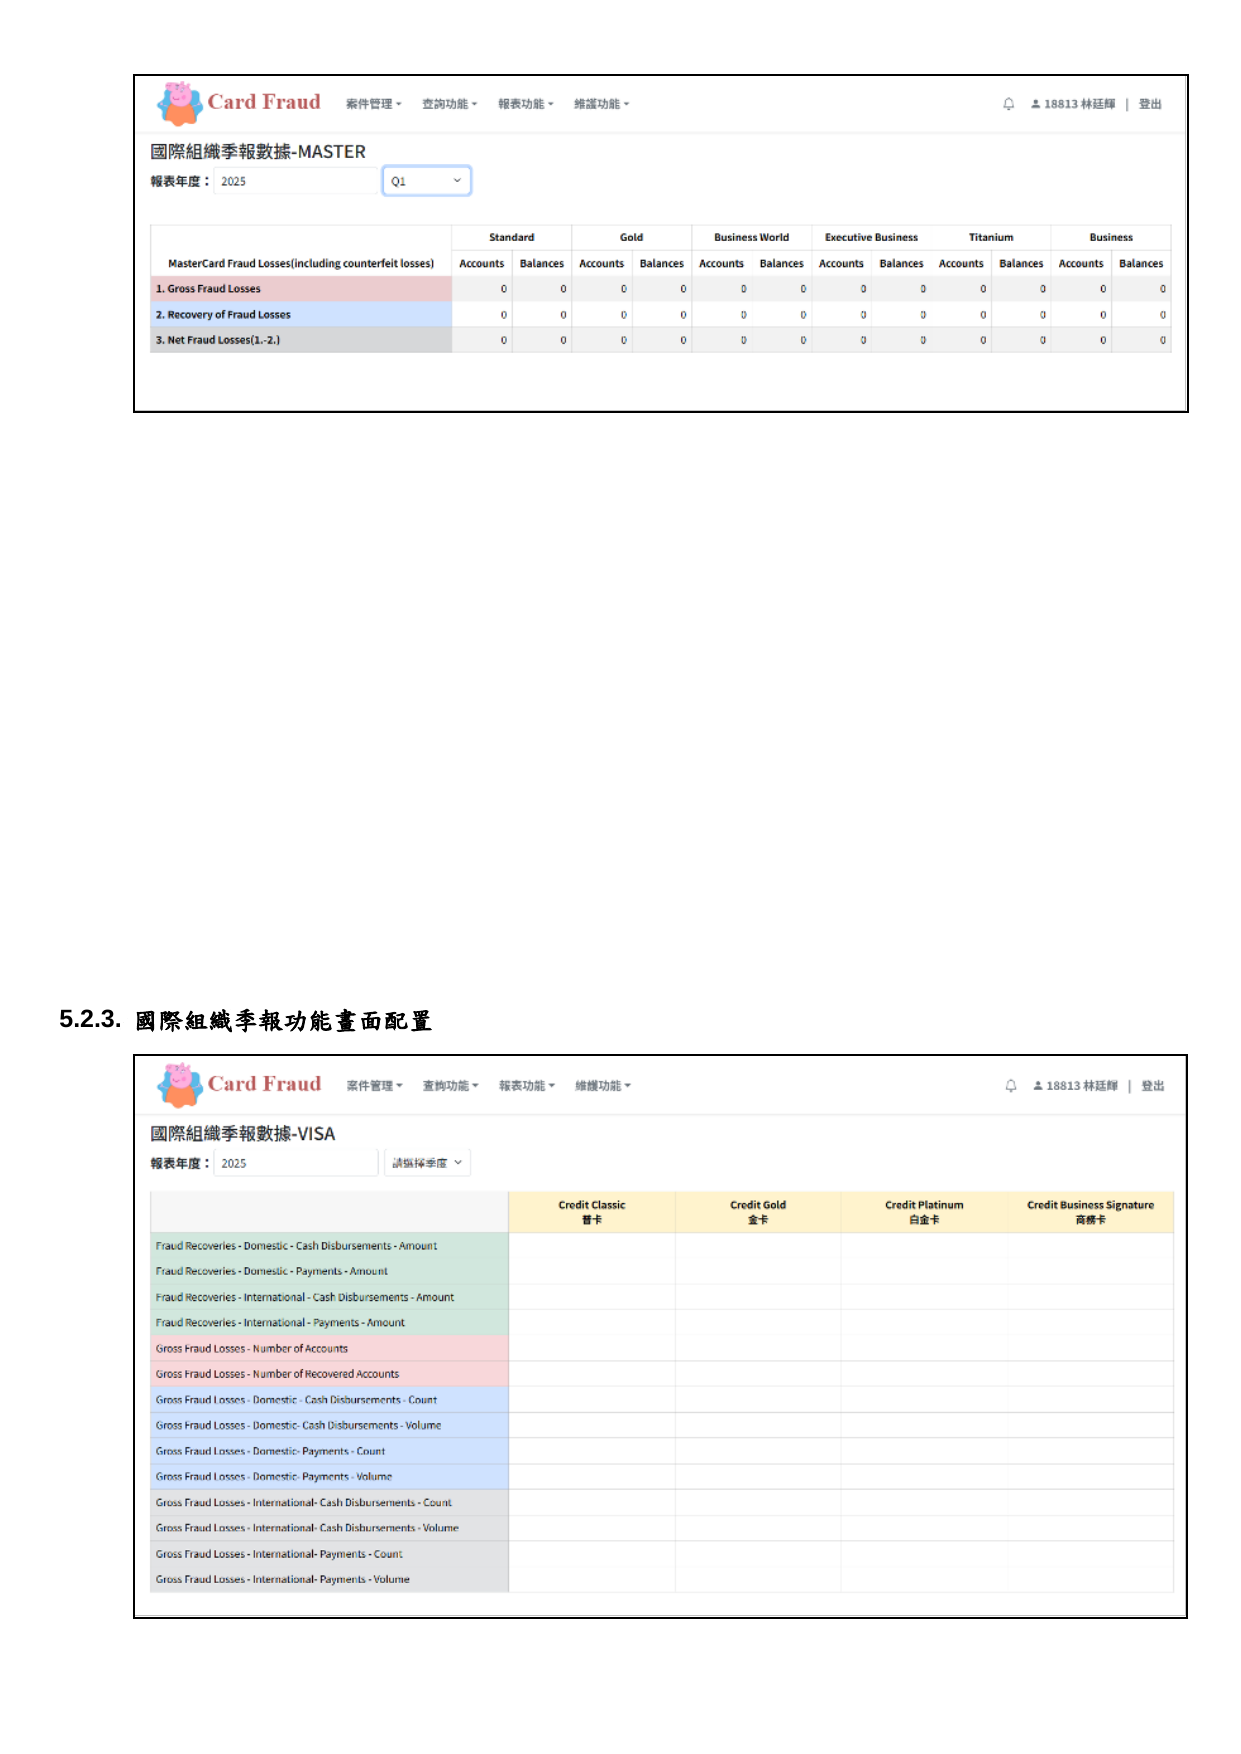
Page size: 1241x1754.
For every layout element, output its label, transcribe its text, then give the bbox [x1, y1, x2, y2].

picture [135, 1056, 1186, 1617]
picture [135, 76, 1187, 411]
subtitle 國際組織季報功能畫面配置 [59, 1003, 1167, 1033]
